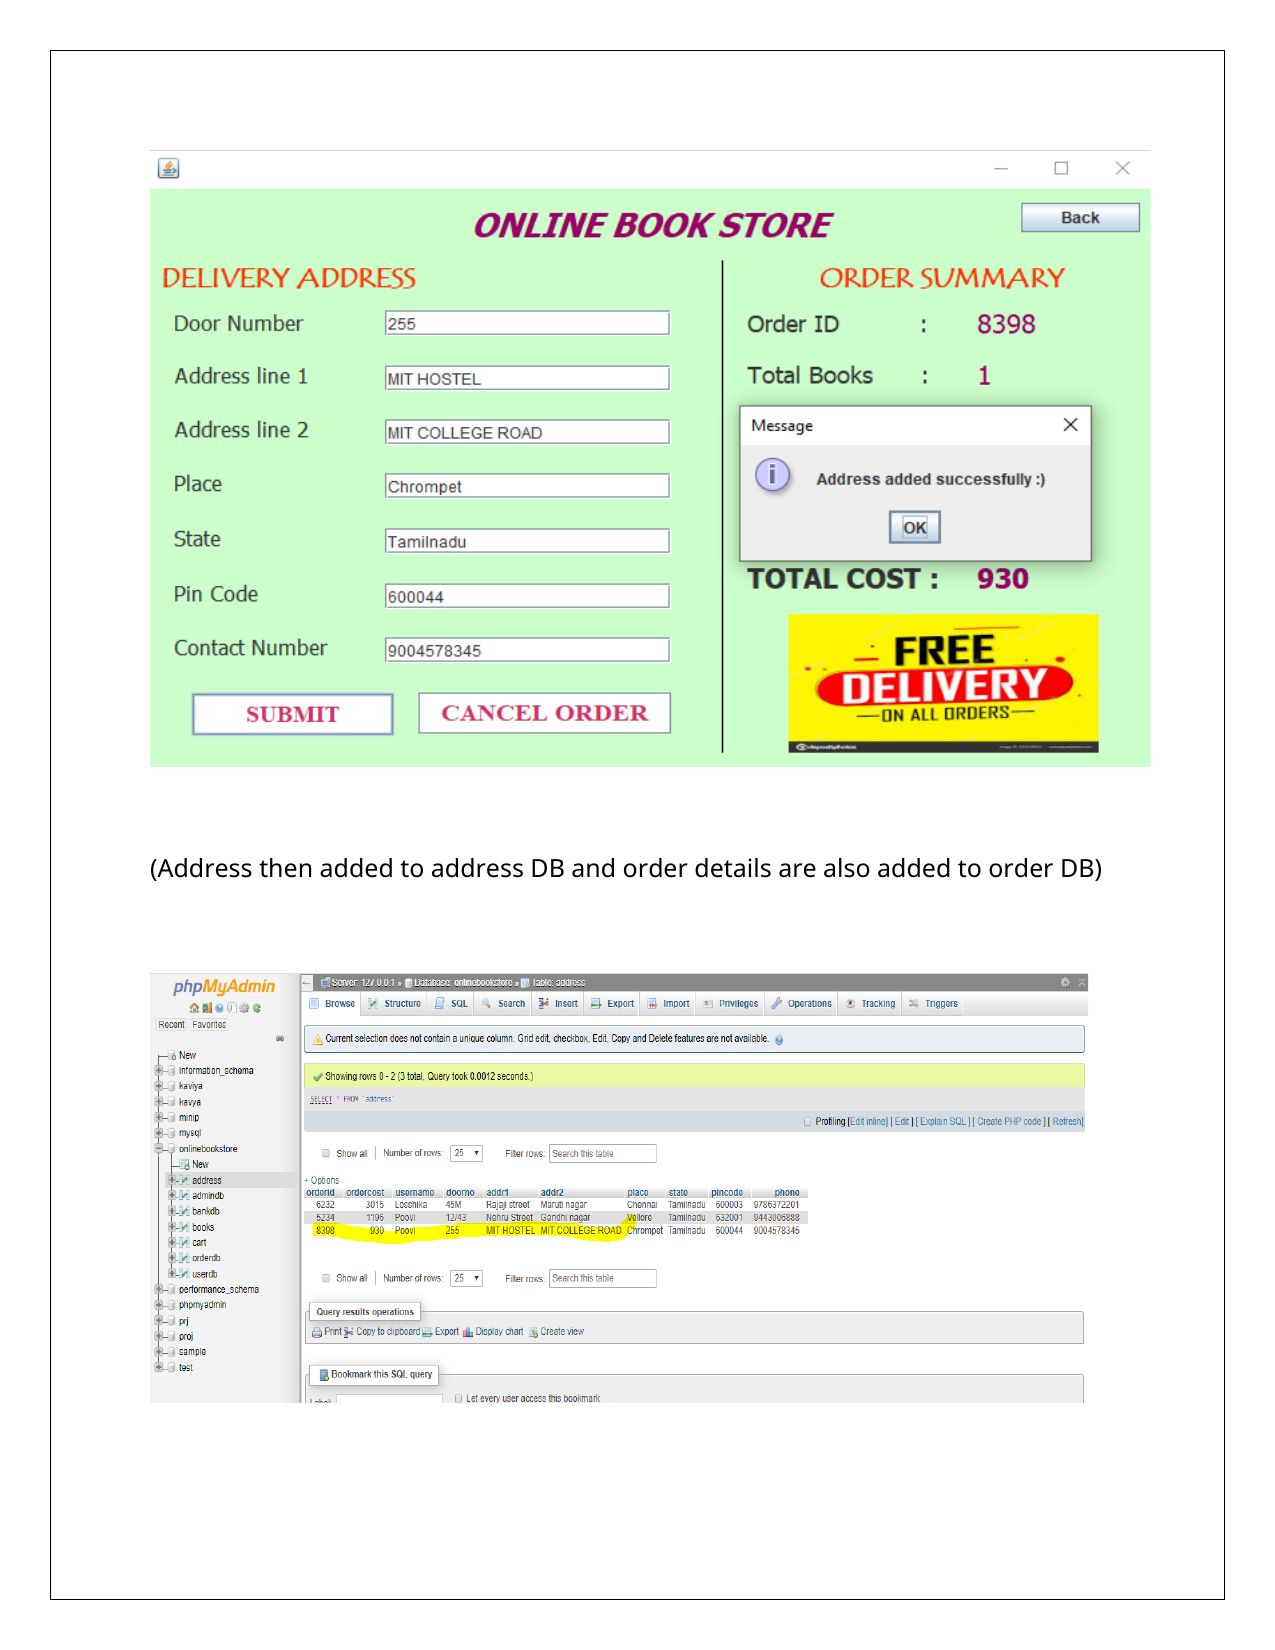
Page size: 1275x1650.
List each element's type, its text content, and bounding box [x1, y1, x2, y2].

picture [150, 150, 1151, 767]
picture [150, 971, 1089, 1403]
text (Address then added to address DB and order details are also added to order DB) [150, 851, 1125, 885]
